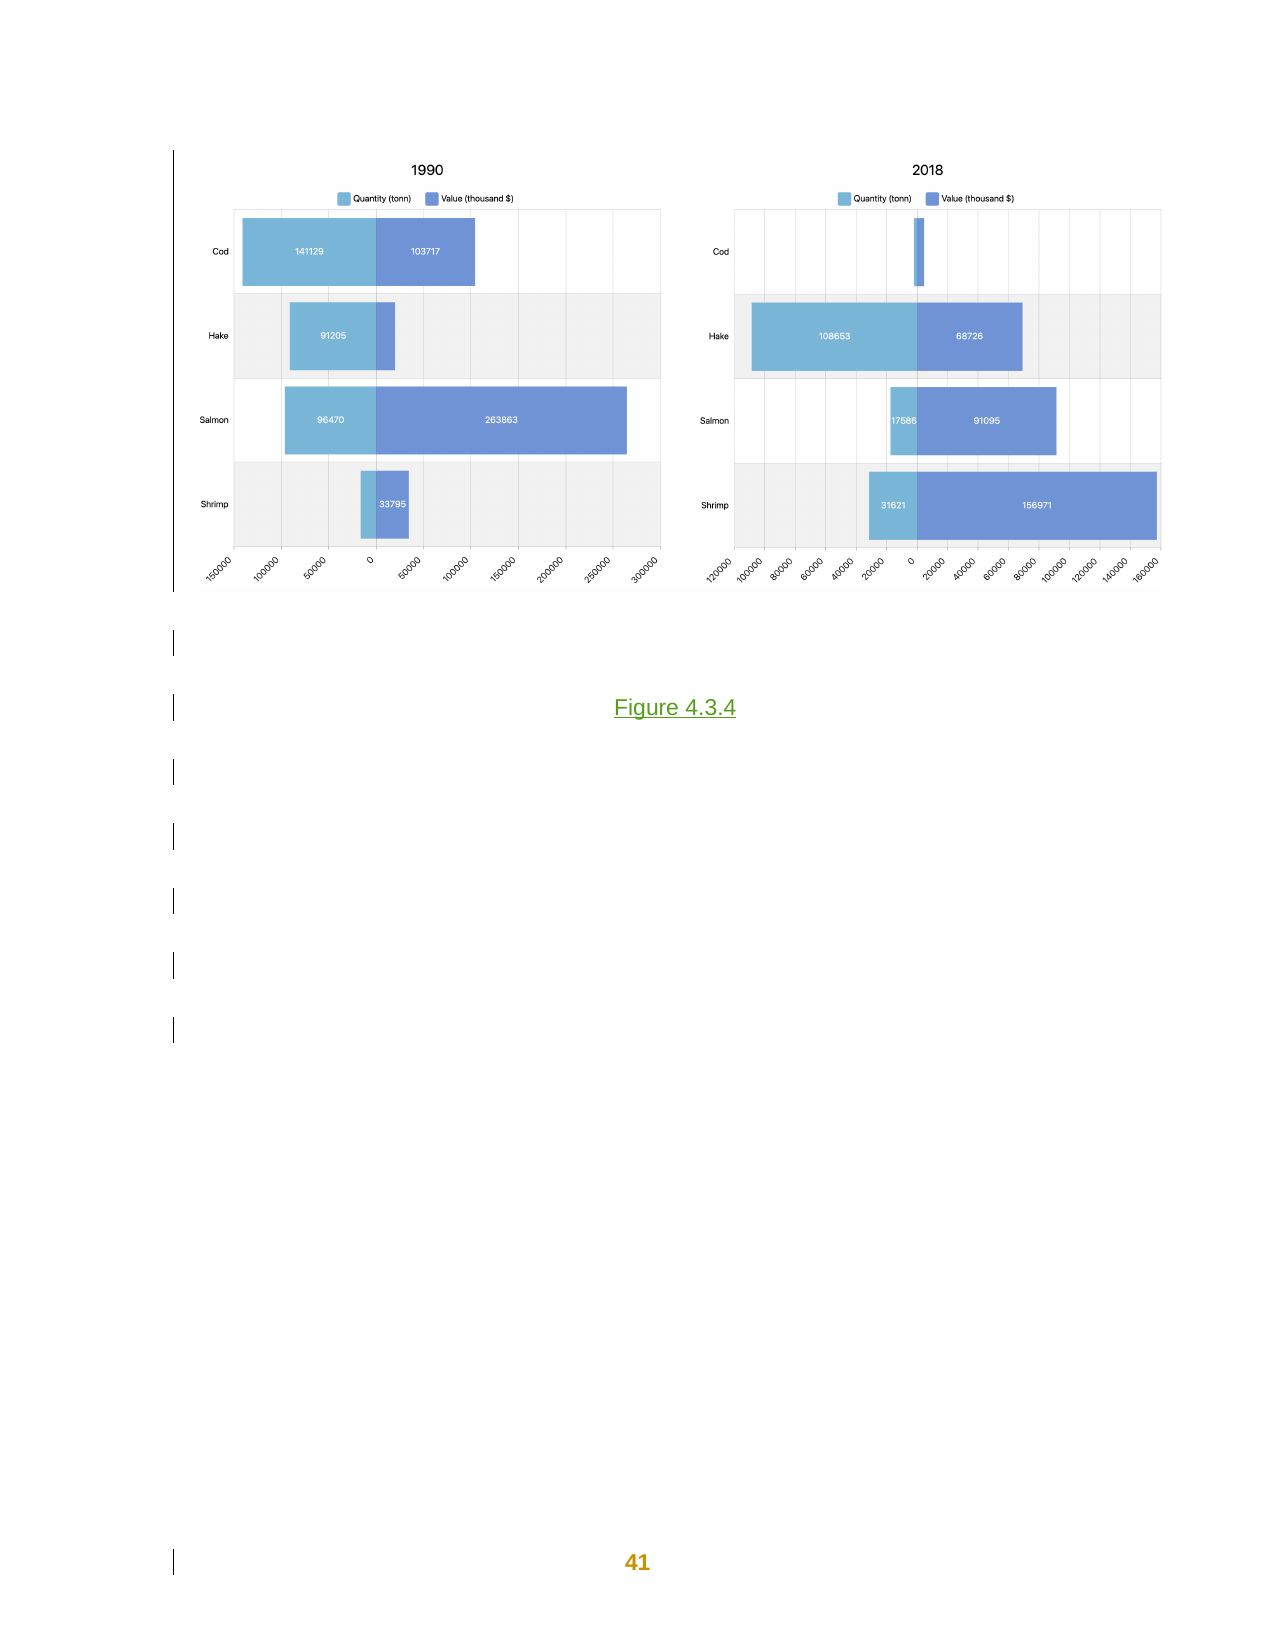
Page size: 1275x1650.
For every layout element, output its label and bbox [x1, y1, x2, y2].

picture [187, 150, 1170, 592]
